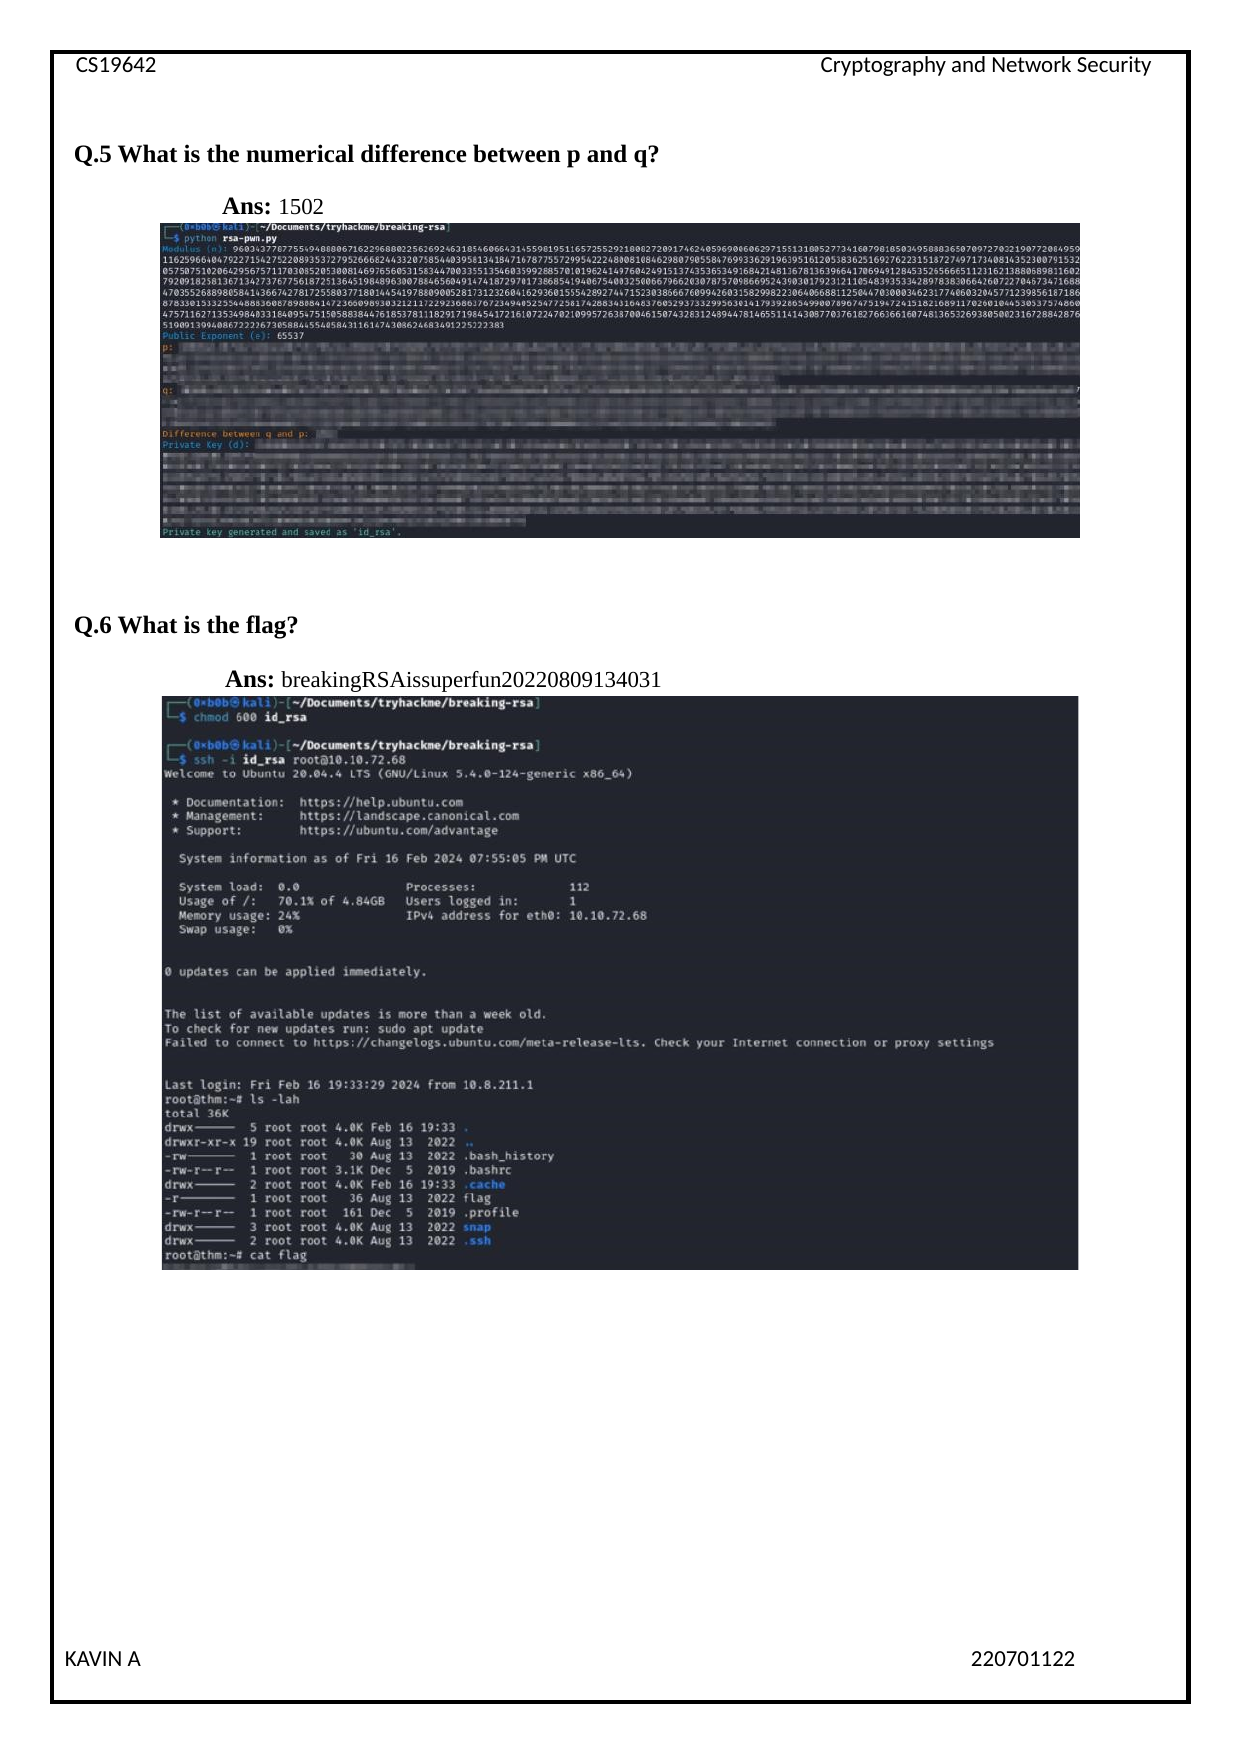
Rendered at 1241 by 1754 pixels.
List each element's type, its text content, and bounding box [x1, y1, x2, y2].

picture [161, 696, 1079, 1270]
text Ans: 1502 [64, 191, 1172, 219]
list What is the numerical difference between p and q? [73, 139, 1172, 167]
list What is the flag? [73, 610, 1172, 639]
text Ans: breakingRSAissuperfun20220809134031 [225, 664, 1166, 693]
picture [160, 223, 1080, 538]
